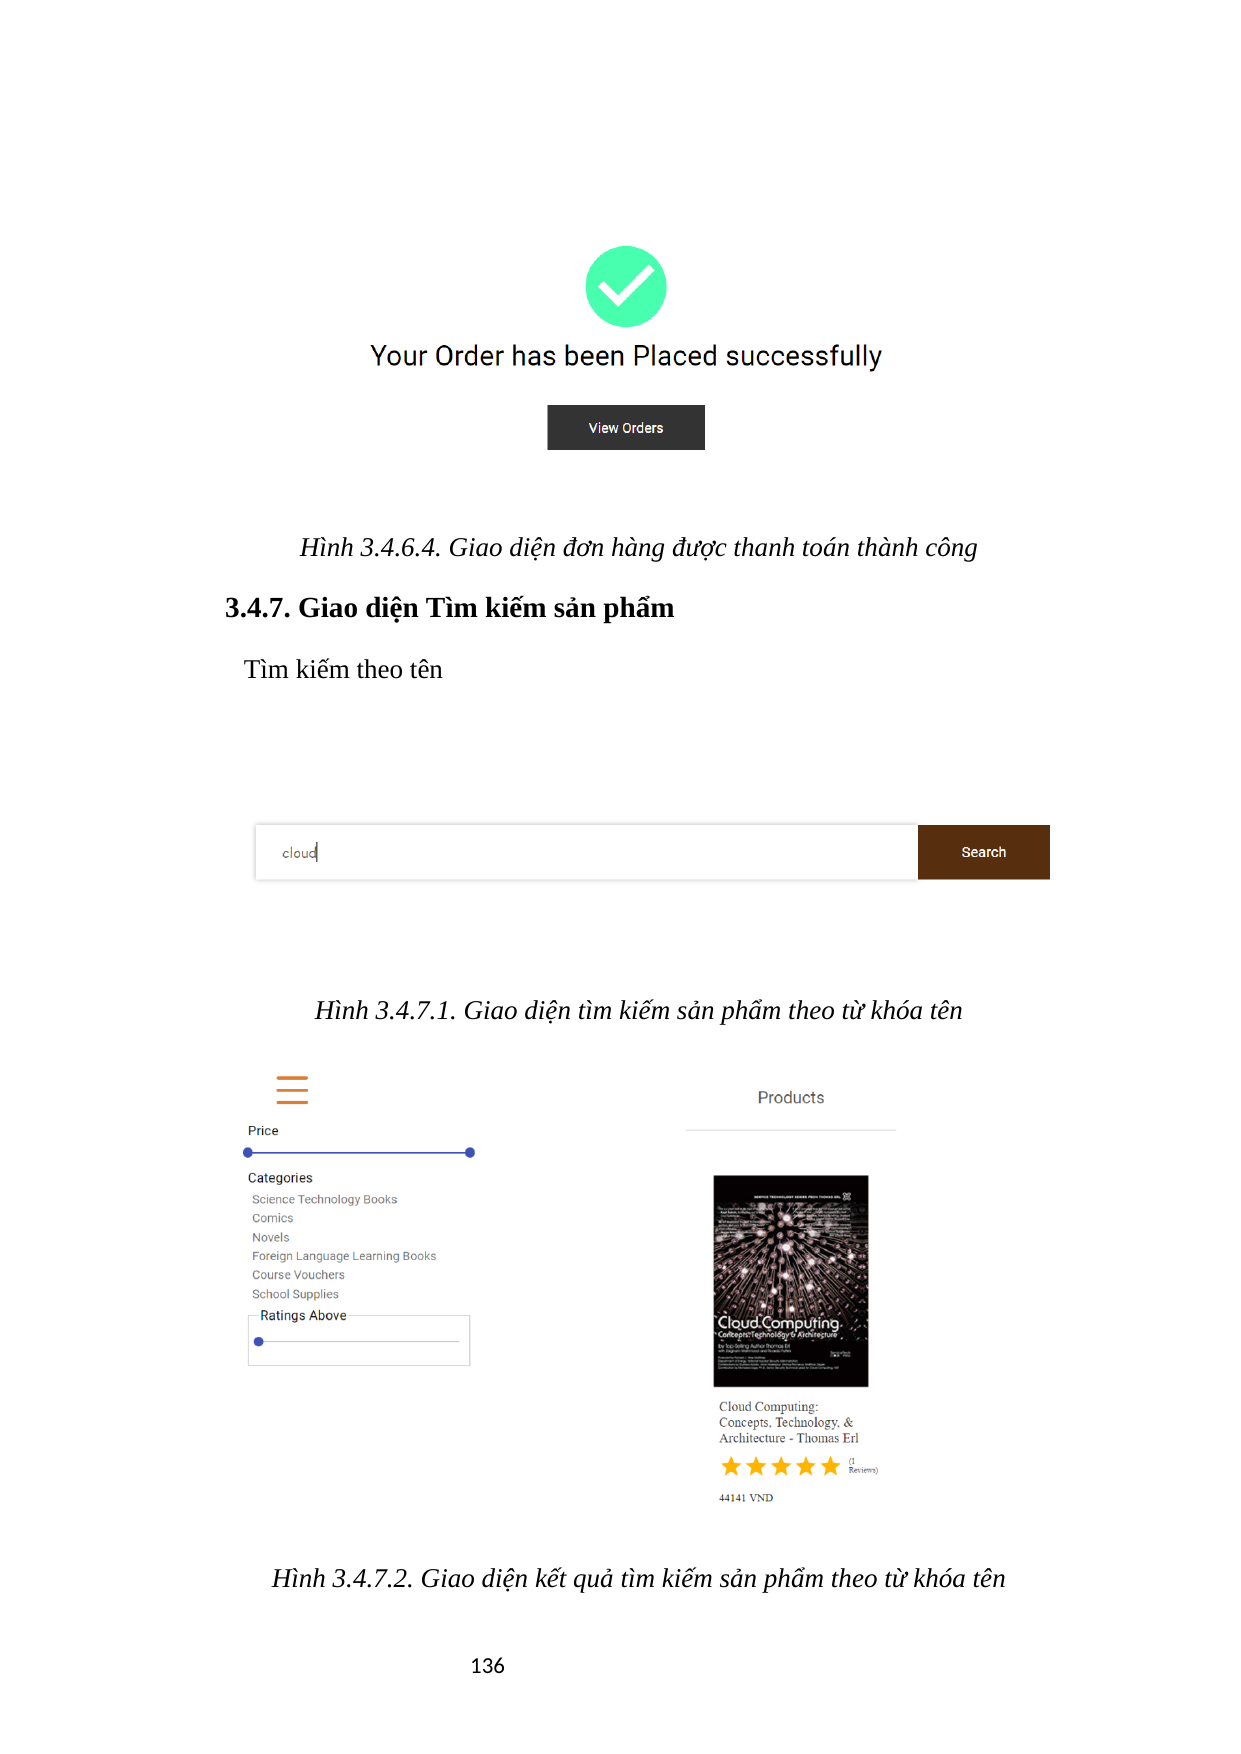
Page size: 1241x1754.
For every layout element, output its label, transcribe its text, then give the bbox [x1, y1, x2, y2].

text Hình 3.4.7.2. Giao diện kết quả tìm kiếm sản phẩm theo từ khóa tên [187, 1562, 1053, 1593]
picture [187, 712, 1139, 976]
text Hình 3.4.7.1. Giao diện tìm kiếm sản phẩm theo từ khóa tên [187, 994, 1053, 1025]
picture [242, 1053, 998, 1544]
text Tìm kiếm theo tên [187, 653, 1053, 684]
subtitle 3.4.7. Giao diện Tìm kiếm sản phẩm [187, 590, 1053, 623]
text Hình 3.4.6.4. Giao diện đơn hàng được thanh toán thành công [187, 531, 1053, 562]
picture [308, 150, 970, 505]
